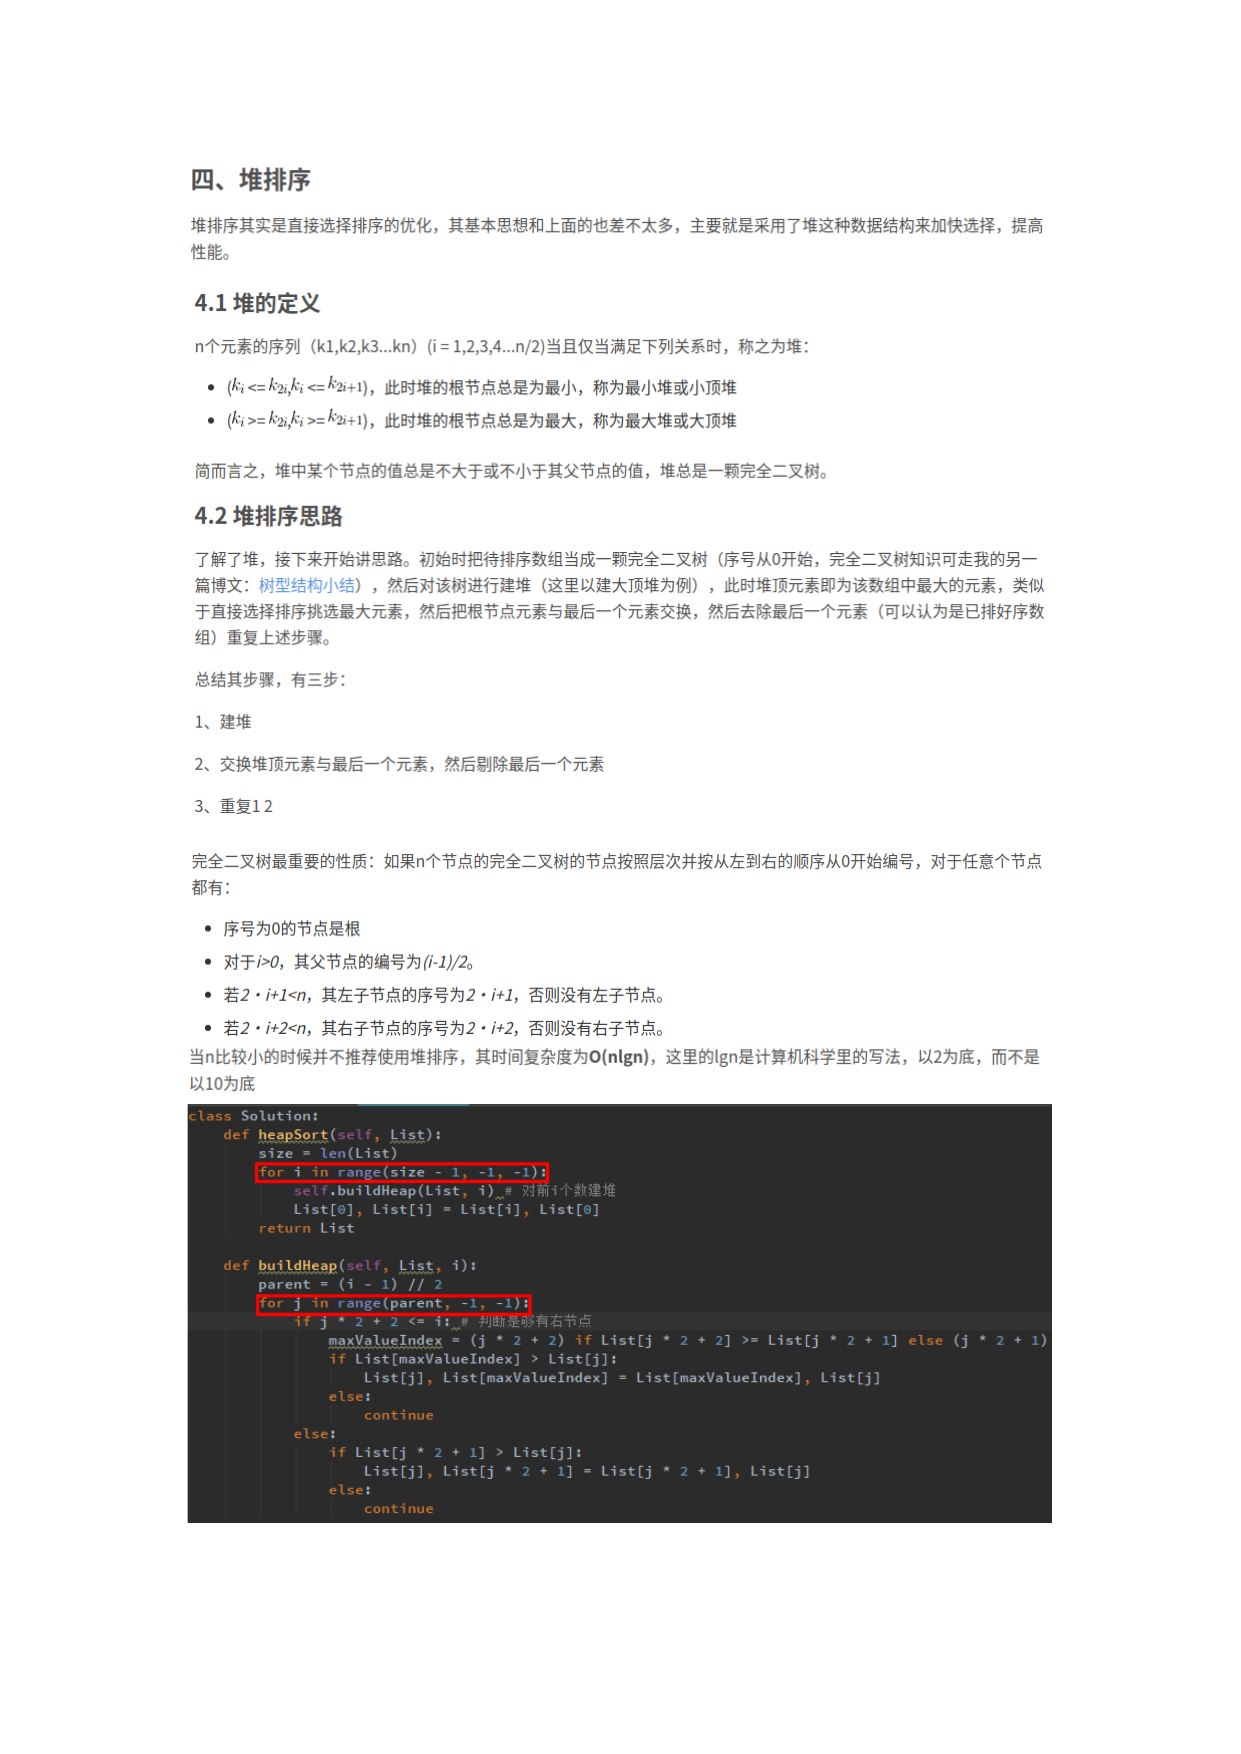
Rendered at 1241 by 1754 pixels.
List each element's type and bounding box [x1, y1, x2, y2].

picture [187, 292, 1052, 817]
picture [187, 1104, 1052, 1523]
picture [187, 844, 1053, 1096]
picture [187, 162, 1053, 268]
